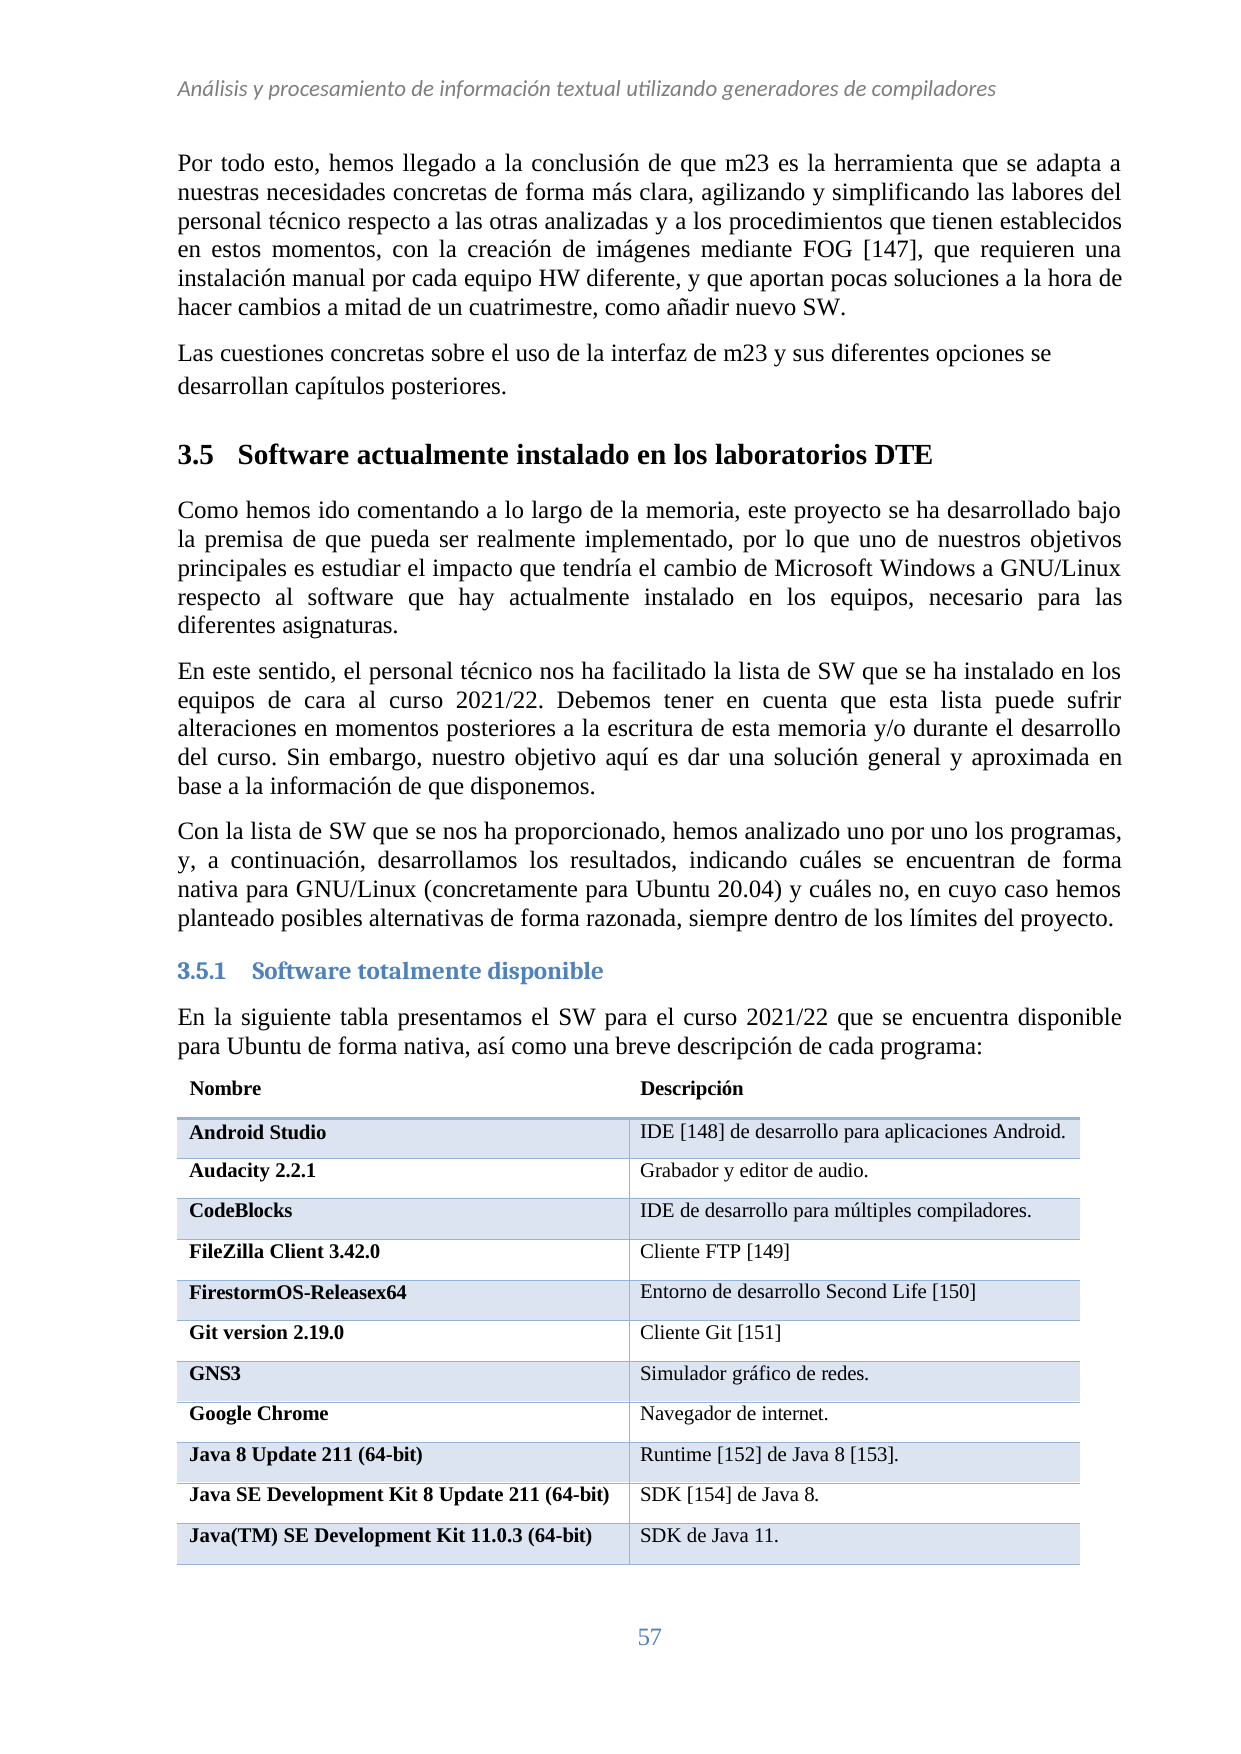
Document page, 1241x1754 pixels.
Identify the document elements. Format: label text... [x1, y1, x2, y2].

table_cell Audacity 2.2.1 [177, 1159, 629, 1198]
text En la siguiente tabla presentamos el SW para el curso 2021/22 que se encuentra disponible para Ubuntu de forma nativa, así como una breve descripción de cada programa: [177, 1002, 1122, 1059]
subtitle Software totalmente disponible [177, 957, 1173, 986]
table_cell Grabador y editor de audio. [630, 1159, 1080, 1198]
table_cell Java 8 Update 211 (64-bit) [177, 1443, 629, 1482]
table_cell SDK [154] de Java 8. [630, 1484, 1080, 1523]
table_cell Entorno de desarrollo Second Life [150] [630, 1281, 1080, 1320]
text Como hemos ido comentando a lo largo de la memoria, este proyecto se ha desarrollado bajo la premisa de que pueda ser realmente implementado, por lo que uno de nuestros objetivos principales es estudiar el impacto que tendría el cambio de Microsoft Windows a GNU/Linux respecto al software que hay actualmente instalado en los equipos, necesario para las diferentes asignaturas. [177, 496, 1123, 639]
table_cell Runtime [152] de Java 8 [153]. [630, 1443, 1080, 1482]
table_cell IDE de desarrollo para múltiples compiladores. [630, 1199, 1080, 1239]
table_header Descripción [629, 1078, 1080, 1117]
table_cell FileZilla Client 3.42.0 [177, 1240, 629, 1280]
table_header Nombre [177, 1078, 629, 1117]
table_cell Java SE Development Kit 8 Update 211 (64-bit) [177, 1484, 629, 1523]
table_cell CodeBlocks [177, 1199, 629, 1239]
subtitle Software actualmente instalado en los laboratorios DTE [177, 437, 1173, 471]
table_cell Cliente FTP [149] [630, 1240, 1080, 1280]
table_cell IDE [148] de desarrollo para aplicaciones Android. [630, 1120, 1080, 1158]
text En este sentido, el personal técnico nos ha facilitado la lista de SW que se ha instalado en los equipos de cara al curso 2021/22. Debemos tener en cuenta que esta lista puede sufrir alteraciones en momentos posteriores a la escritura de esta memoria y/o durante el desarrollo del curso. Sin embargo, nuestro objetivo aquí es dar una solución general y aproximada en base a la información de que disponemos. [177, 656, 1122, 800]
table_cell Android Studio [177, 1120, 629, 1158]
table_cell SDK de Java 11. [630, 1524, 1080, 1564]
text Las cuestiones concretas sobre el uso de la interfaz de m23 y sus diferentes opciones se desarrollan capítulos posteriores. [177, 338, 1122, 400]
table_cell Google Chrome [177, 1403, 629, 1442]
table_cell Simulador gráfico de redes. [630, 1362, 1080, 1401]
table_cell Cliente Git [151] [630, 1321, 1080, 1361]
text Por todo esto, hemos llegado a la conclusión de que m23 es la herramienta que se adapta a nuestras necesidades concretas de forma más clara, agilizando y simplificando las labores del personal técnico respecto a las otras analizadas y a los procedimientos que tienen establecidos en estos momentos, con la creación de imágenes mediante FOG [147], que requieren una instalación manual por cada equipo HW diferente, y que aportan pocas soluciones a la hora de hacer cambios a mitad de un cuatrimestre, como añadir nuevo SW. [177, 148, 1123, 321]
text Con la lista de SW que se nos ha proporcionado, hemos analizado uno por uno los programas, y, a continuación, desarrollamos los resultados, indicando cuáles se encuentran de forma nativa para GNU/Linux (concretamente para Ubuntu 20.04) y cuáles no, en cuyo caso hemos planteado posibles alternativas de forma razonada, siempre dentro de los límites del proyecto. [177, 816, 1123, 931]
table_cell Navegador de internet. [630, 1403, 1080, 1442]
table_cell FirestormOS-Releasex64 [177, 1281, 629, 1320]
table_cell Java(TM) SE Development Kit 11.0.3 (64-bit) [177, 1524, 629, 1564]
table_cell Git version 2.19.0 [177, 1321, 629, 1361]
table_cell GNS3 [177, 1362, 629, 1401]
